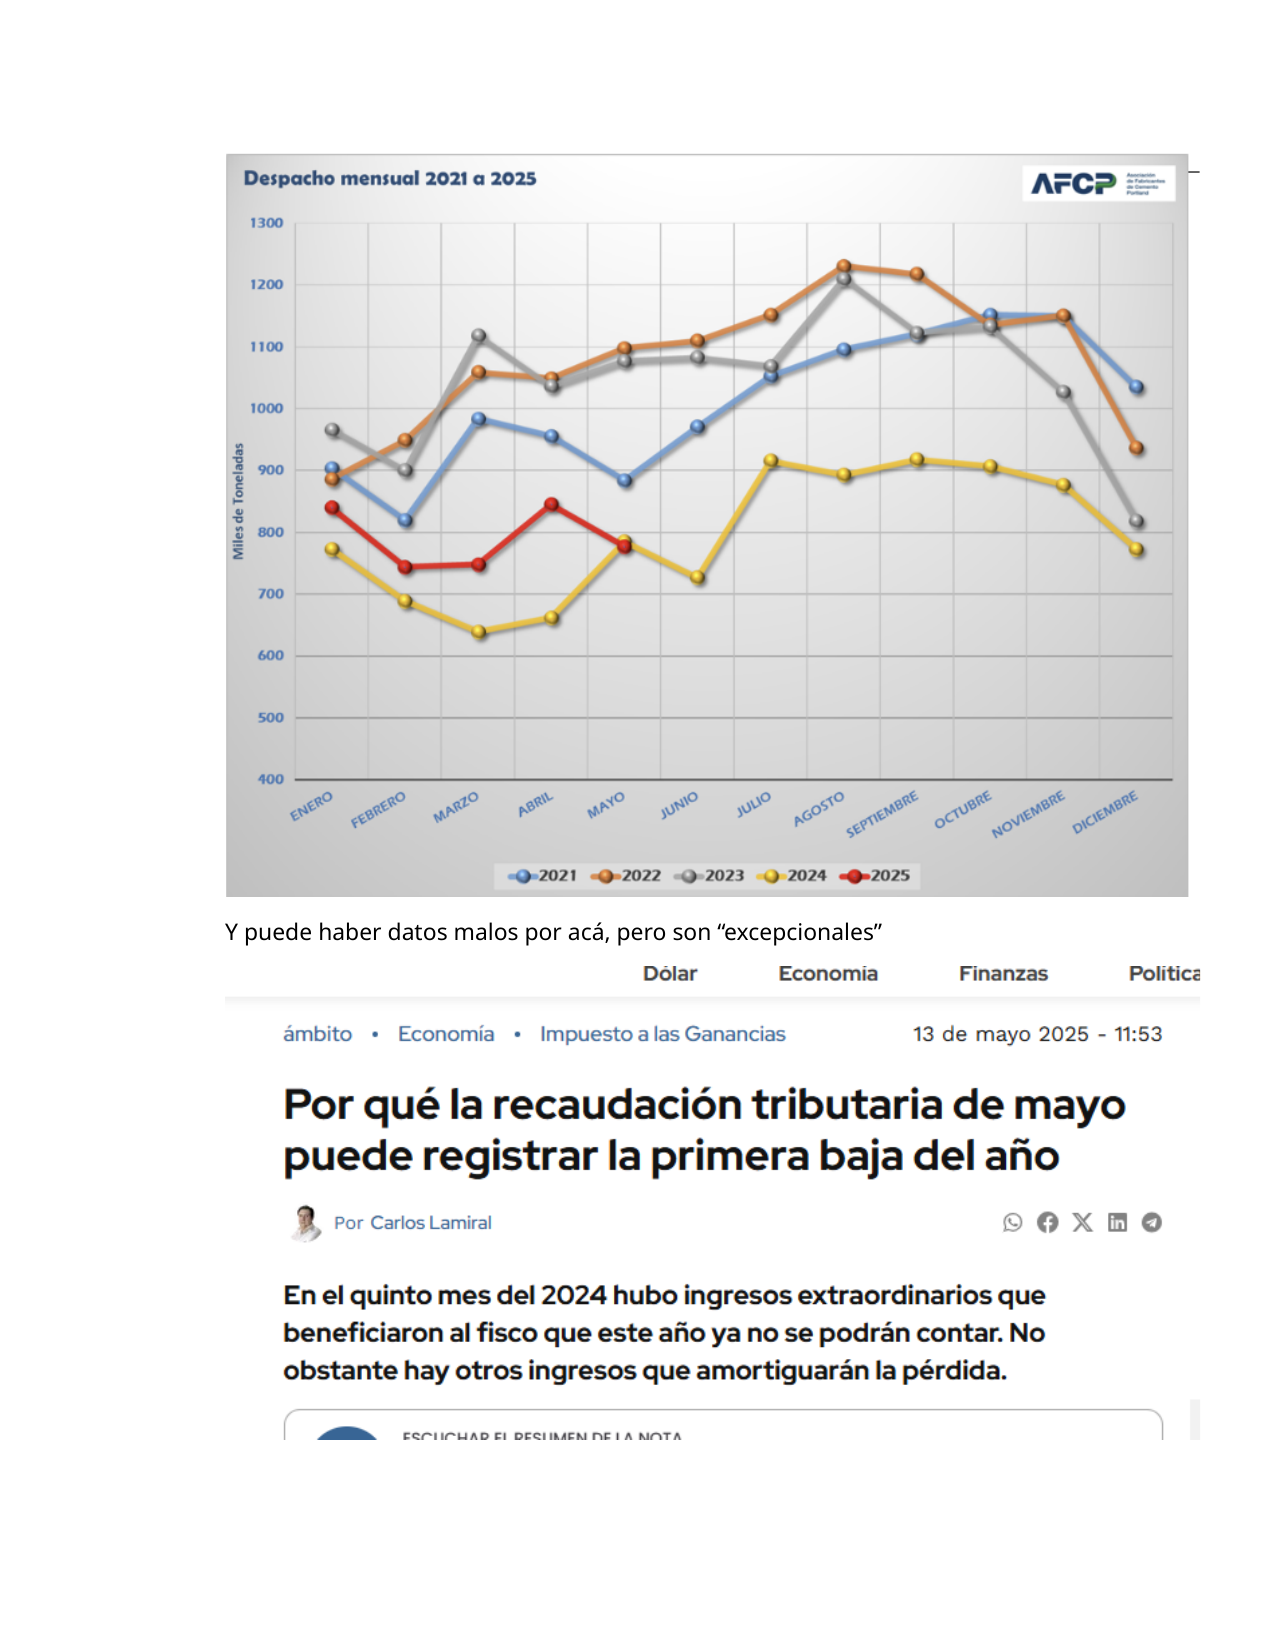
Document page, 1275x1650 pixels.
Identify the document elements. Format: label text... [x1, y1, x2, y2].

picture [225, 966, 1200, 1440]
text Y puede haber datos malos por acá, pero son “excepcionales” [225, 916, 1125, 947]
picture [225, 150, 1200, 897]
